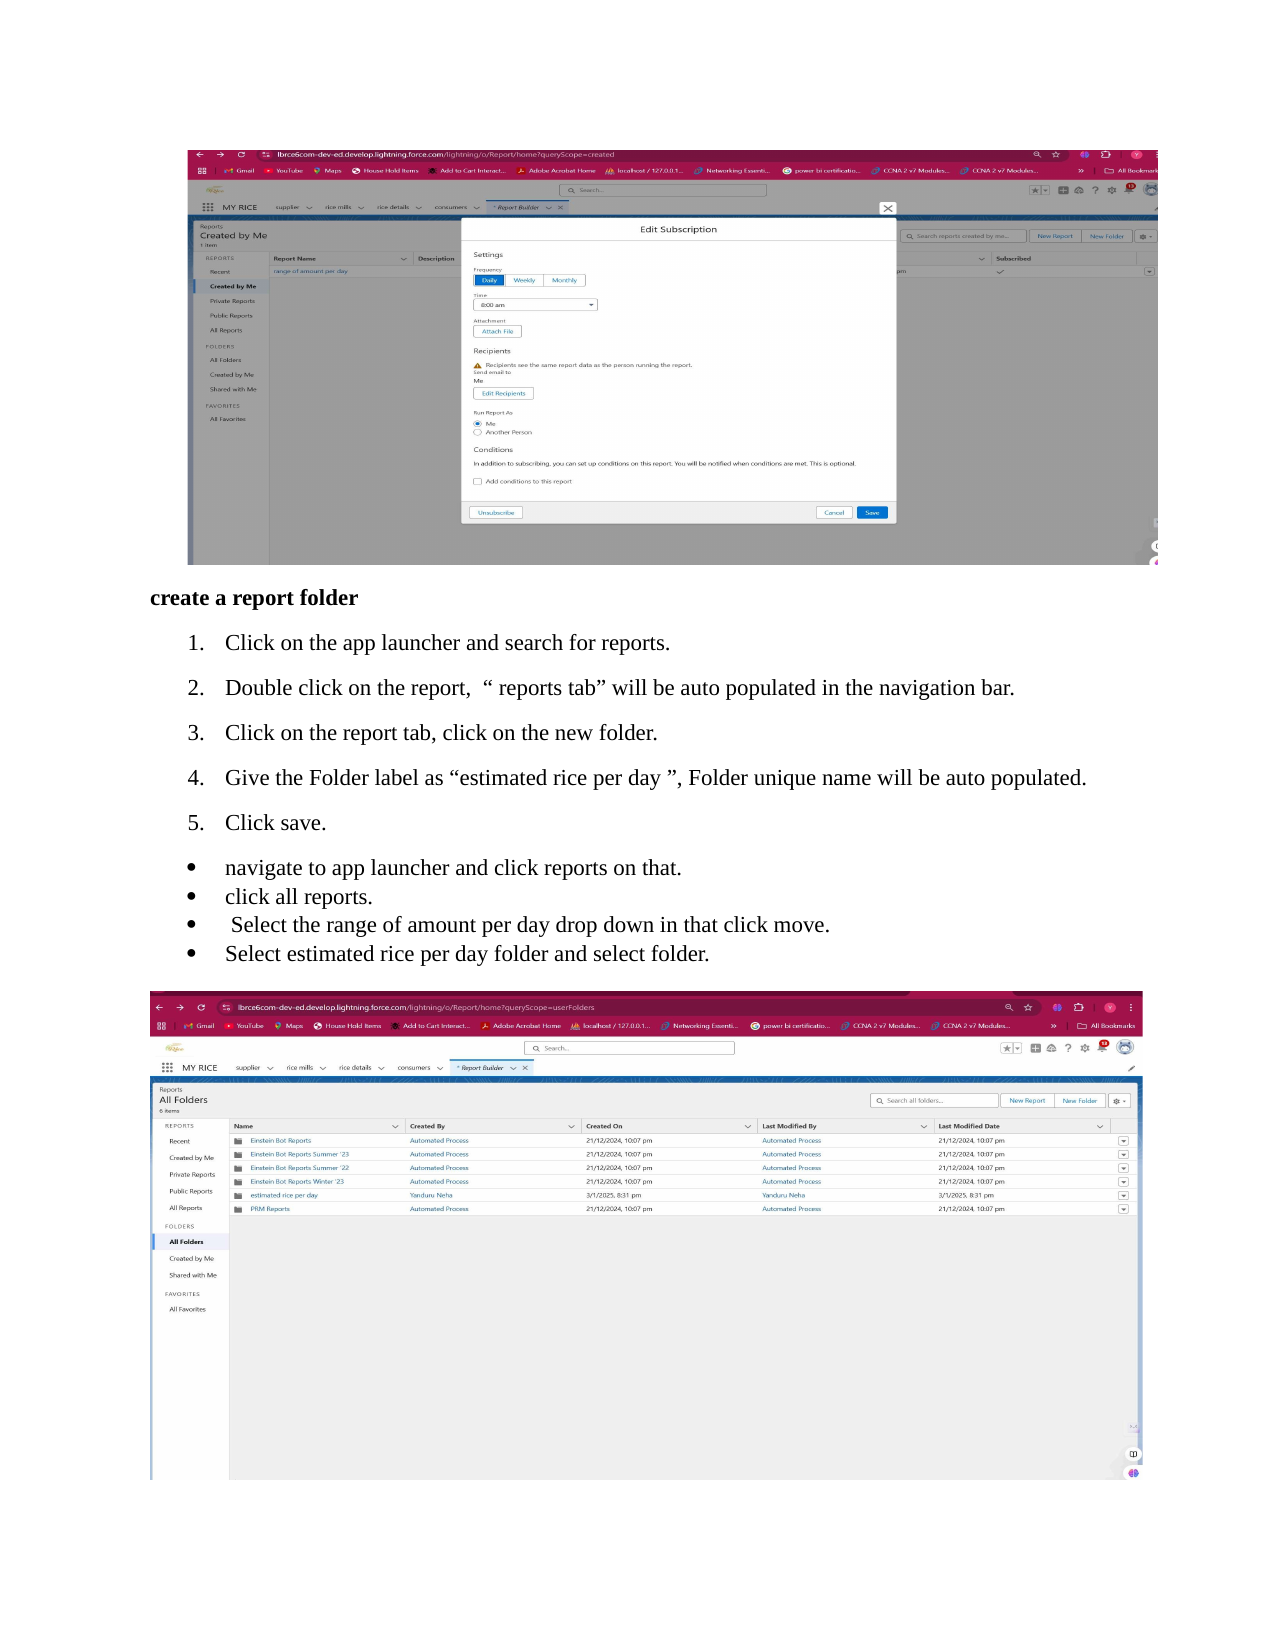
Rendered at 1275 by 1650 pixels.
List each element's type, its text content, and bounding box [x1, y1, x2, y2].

picture [150, 991, 1143, 1480]
list navigate to app launcher and click reports on that. [187, 854, 1125, 881]
text create a report folder [150, 584, 1125, 610]
list Give the Folder label as “estimated rice per day ”, Folder unique name will be auto populated. [187, 764, 1125, 790]
list Click on the report tab, click on the new folder. [187, 719, 1125, 745]
list Double click on the report, “ reports tab” will be auto populated in the navigation bar. [187, 674, 1125, 700]
list Select the range of amount per day drop down in that click move. [187, 911, 1125, 937]
list click all reports. [187, 883, 1125, 909]
list Select estimated rice per day folder and select folder. [187, 939, 1125, 966]
picture [187, 150, 1158, 565]
list Click on the app launcher and search for reports. [187, 629, 1125, 655]
list Click save. [187, 809, 1125, 836]
